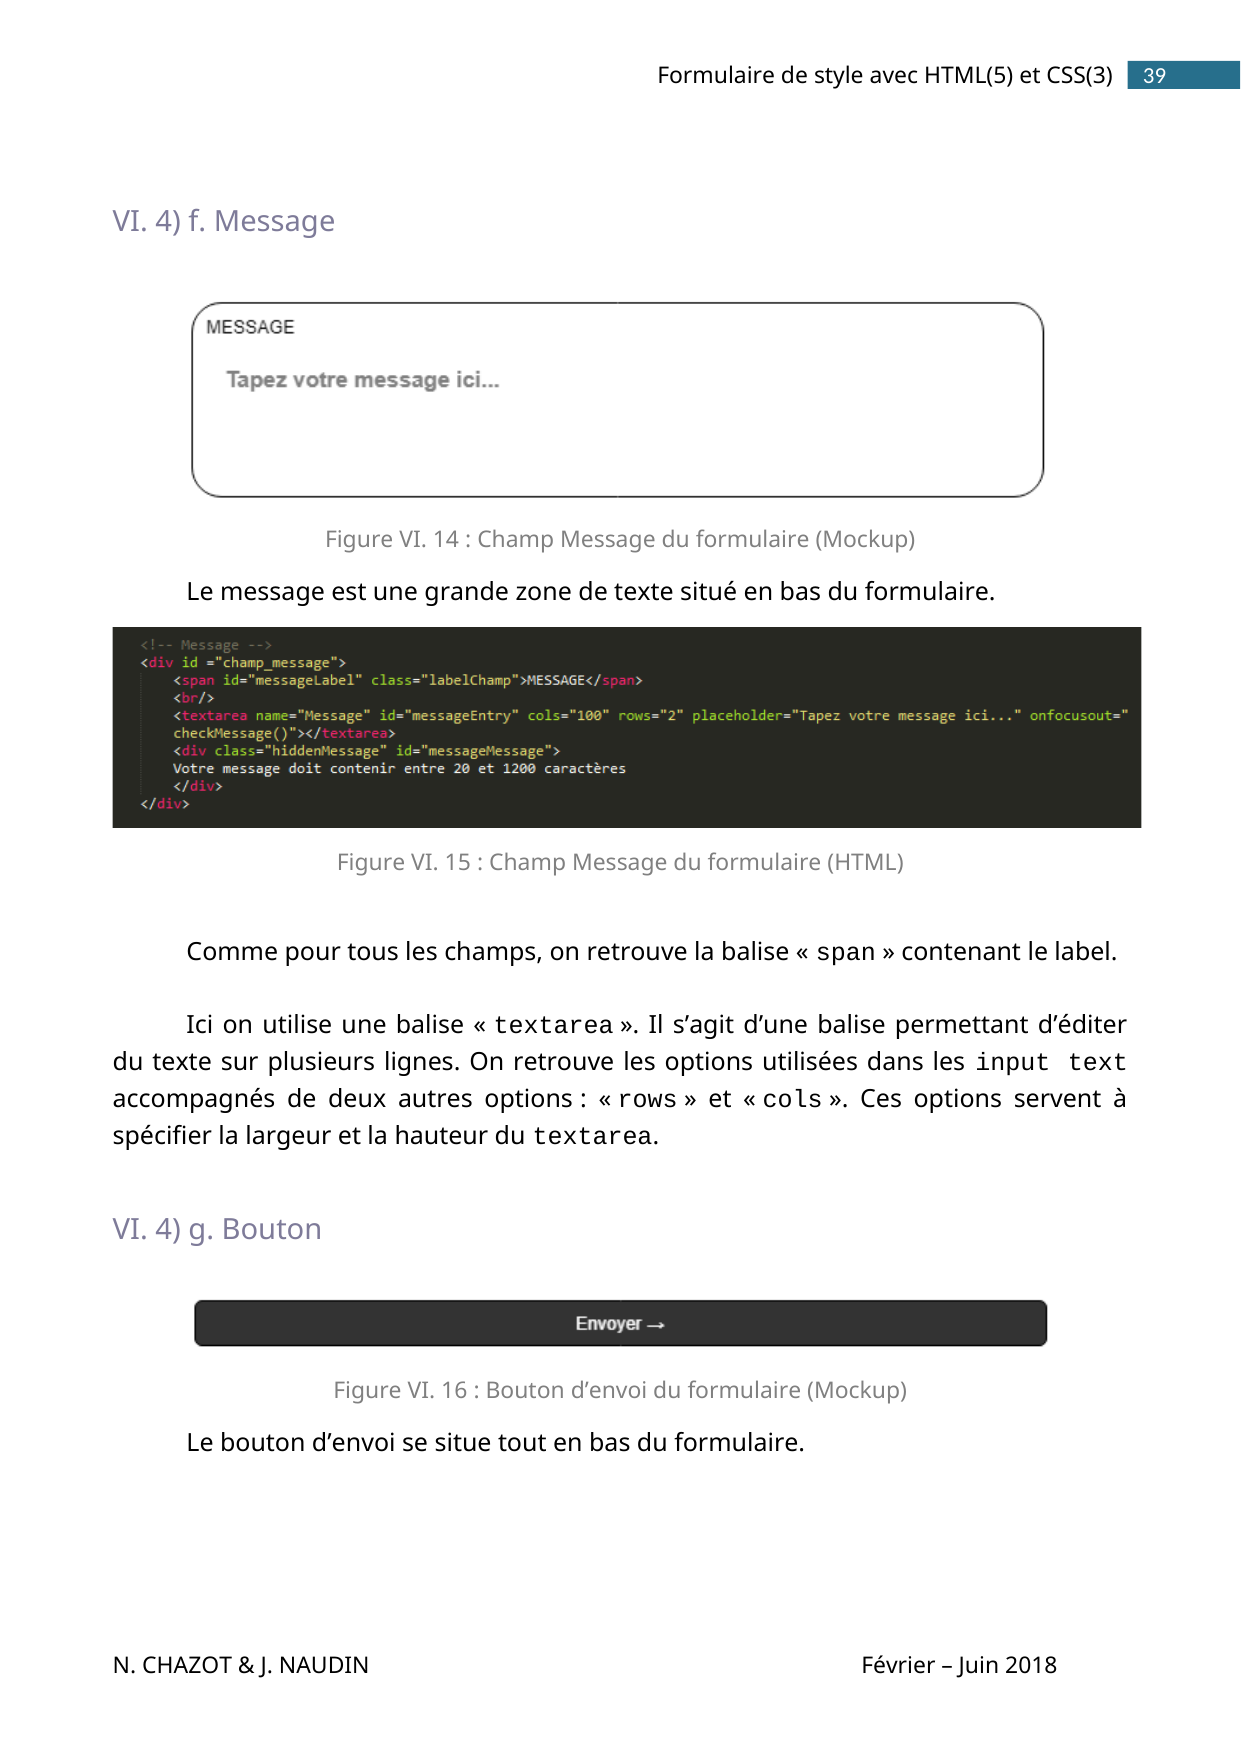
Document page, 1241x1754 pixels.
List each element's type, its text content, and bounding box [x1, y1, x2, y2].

text Ici on utilise une balise « textarea ». Il s’agit d’une balise permettant d’éditer du texte sur plusieurs lignes. On retrouve les options utilisées dans les input text accompagnés de deux autres options : « rows » et « cols ». Ces options servent à spécifier la largeur et la hauteur du textarea. [112, 1007, 1128, 1152]
text Le bouton d’envoi se situe tout en bas du formulaire. [112, 1425, 1128, 1459]
text Le message est une grande zone de texte situé en bas du formulaire. [112, 574, 1128, 608]
text VI. 4) g. Bouton [112, 1208, 1128, 1248]
text Figure VI. 14 : Champ Message du formulaire (Mockup) [112, 523, 1128, 554]
picture [189, 1287, 1051, 1356]
text Figure VI. 15 : Champ Message du formulaire (HTML) [112, 846, 1128, 877]
text VI. 4) f. Message [112, 200, 1128, 240]
picture [189, 296, 1051, 505]
text Comme pour tous les champs, on retrouve la balise « span » contenant le label. [112, 933, 1128, 967]
text Figure VI. 16 : Bouton d’envoi du formulaire (Mockup) [112, 1374, 1128, 1406]
picture [112, 627, 1142, 828]
